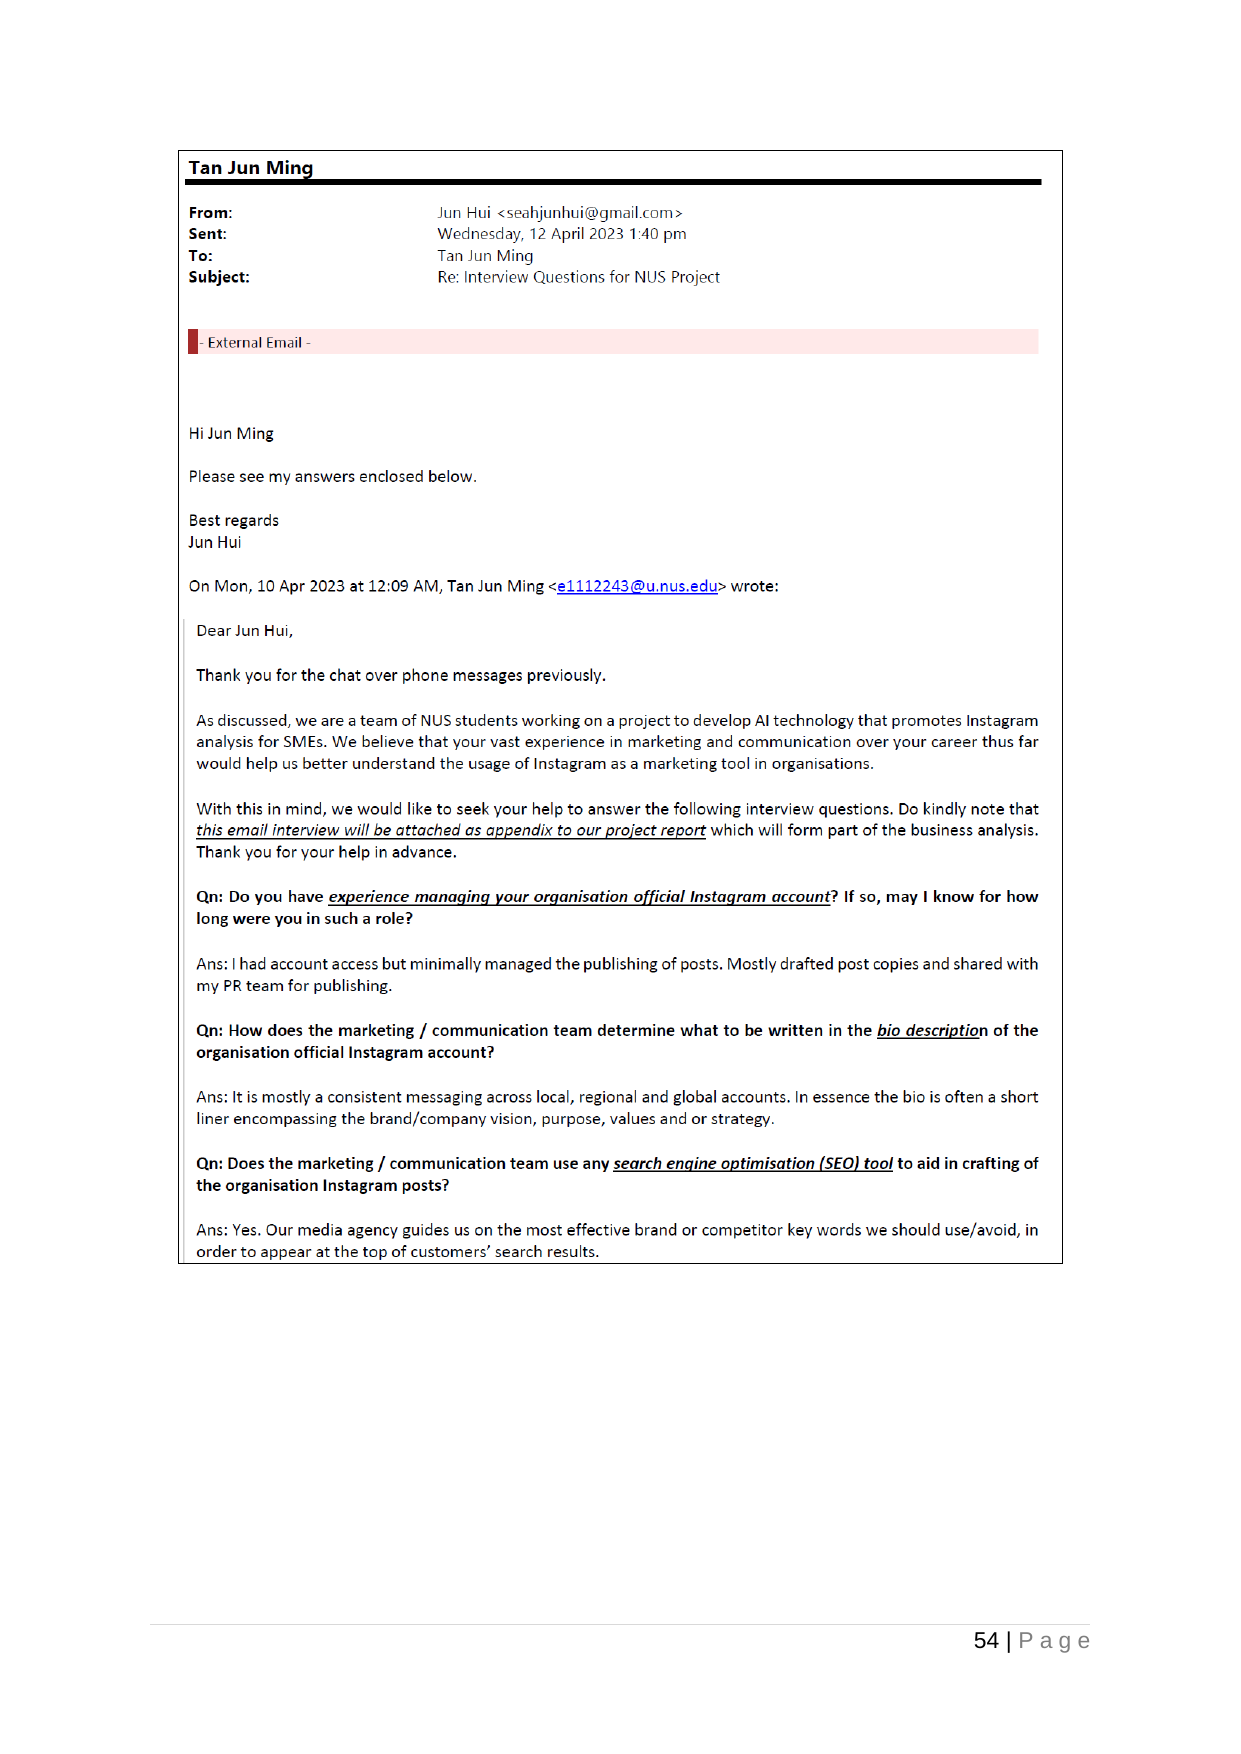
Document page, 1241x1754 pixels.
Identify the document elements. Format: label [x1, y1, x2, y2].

picture [179, 151, 1062, 1263]
